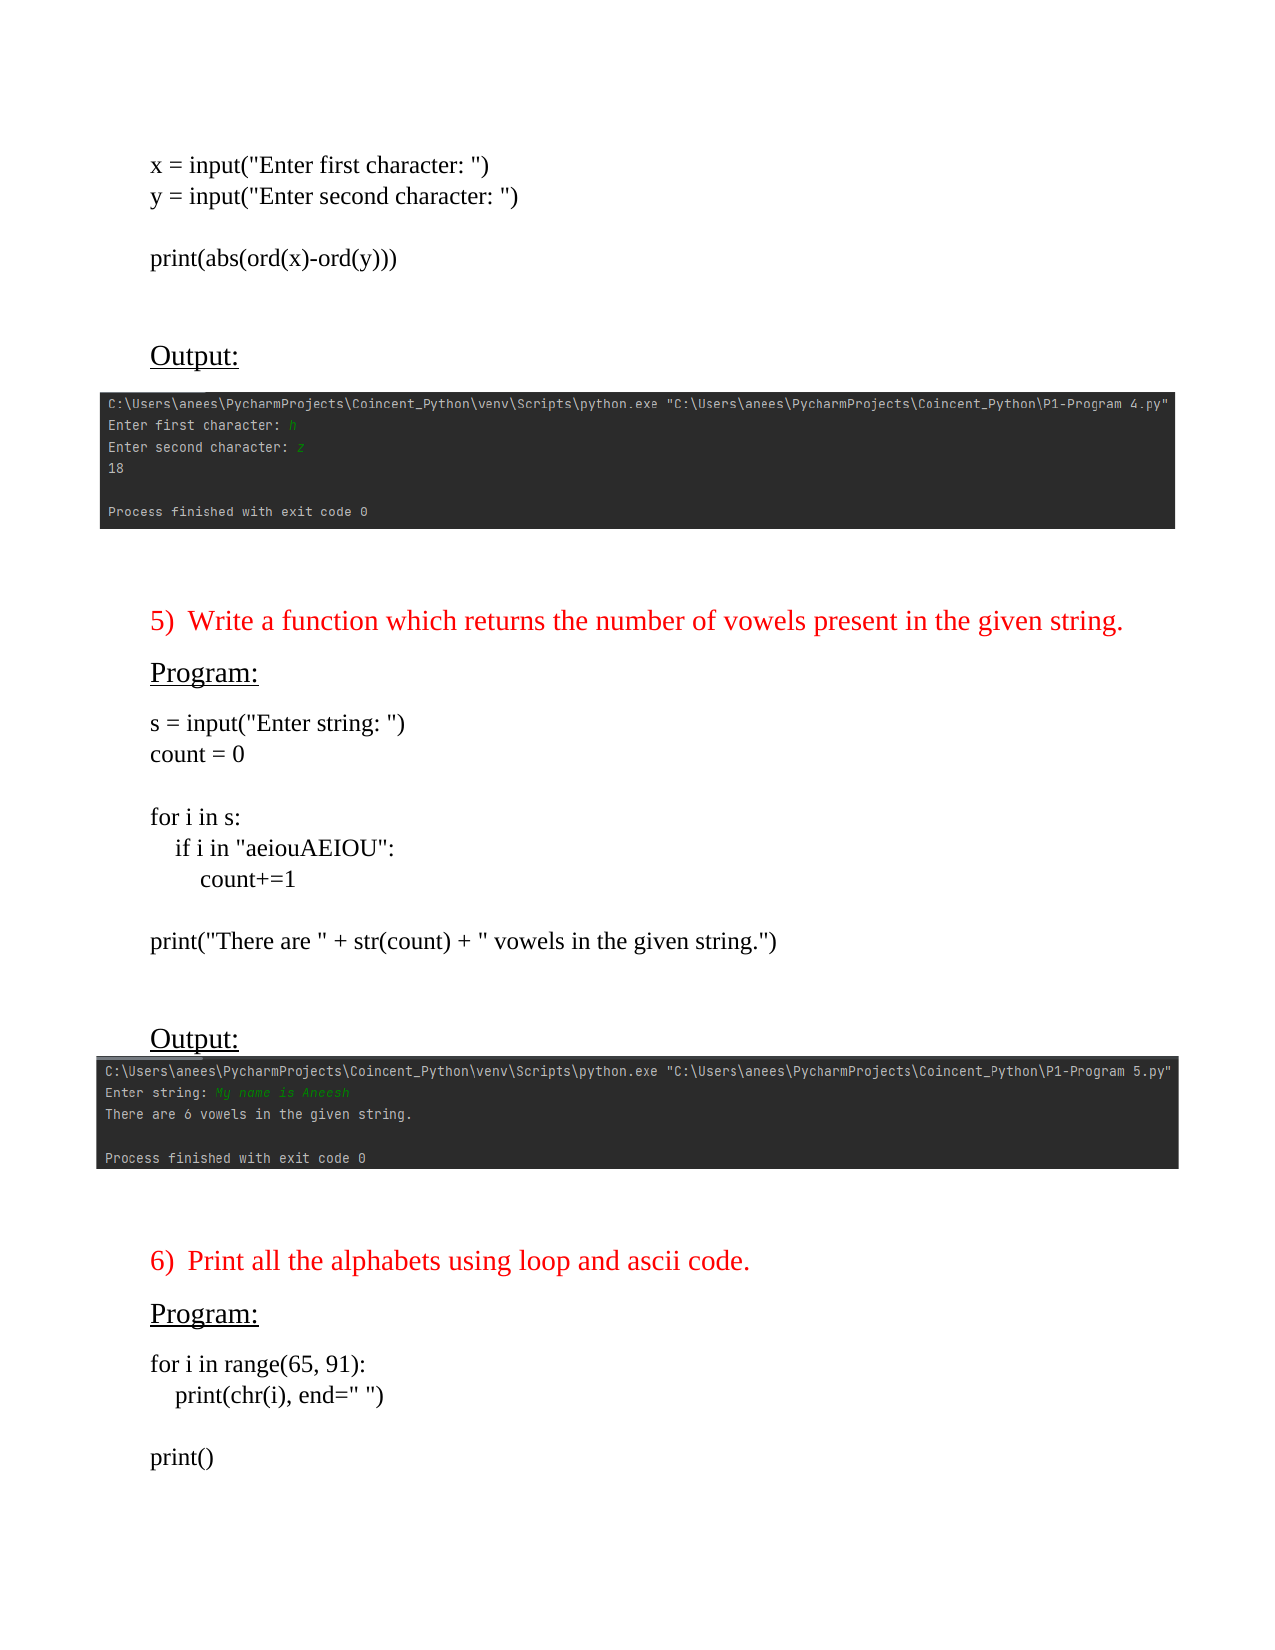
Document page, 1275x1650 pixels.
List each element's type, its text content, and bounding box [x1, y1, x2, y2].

picture [99, 392, 1176, 529]
list Print all the alphabets using loop and ascii code. [150, 1243, 1125, 1277]
text x = input("Enter first character: ") y = input("Enter second character: ") print(abs(ord(x)-ord(y))) [150, 150, 1125, 272]
text Program: [150, 656, 1125, 689]
text s = input("Enter string: ") count = 0 for i in s: if i in "aeiouAEIOU": count+=1 print("There are " + str(count) + " vowels in the given string.") [150, 708, 1125, 954]
text Program: [150, 1296, 1125, 1330]
list Write a function which returns the number of vowels present in the given string. [150, 603, 1125, 636]
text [150, 1349, 1125, 1471]
text Output: [150, 1021, 1125, 1055]
text Output: [150, 338, 1125, 372]
picture [96, 1056, 1179, 1169]
